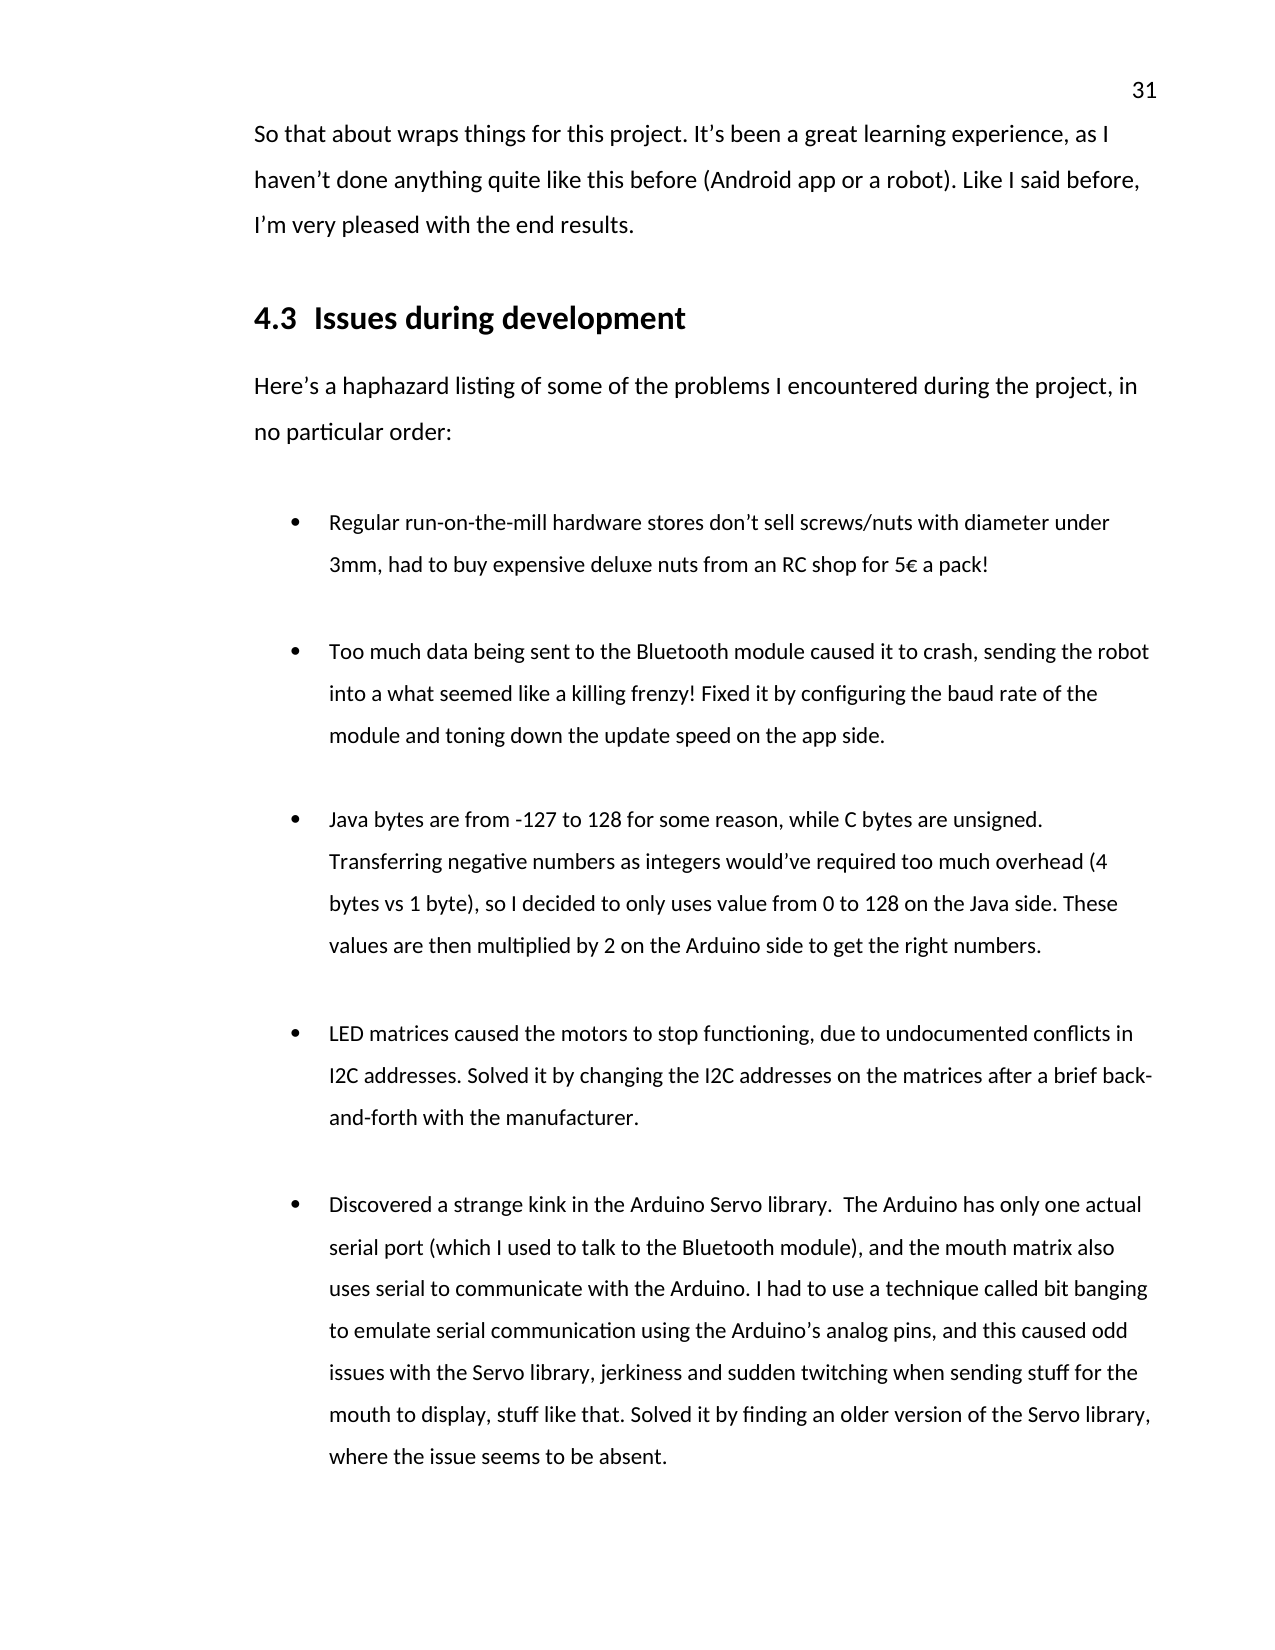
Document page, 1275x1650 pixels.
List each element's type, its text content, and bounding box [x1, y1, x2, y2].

list Discovered a strange kink in the Arduino Servo library. The Arduino has only one actual serial port (which I used to talk to the Bluetooth module), and the mouth matrix also uses serial to communicate with the Arduino. I had to use a technique called bit banging to emulate serial communication using the Arduino’s analog pins, and this caused odd issues with the Servo library, jerkiness and sudden twitching when sending stuff for the mouth to display, stuff like that. Solved it by finding an older version of the Servo library, where the issue seems to be absent. [291, 1191, 1157, 1471]
list Regular run-on-the-mill hardware stores don’t sell screws/nuts with diameter under 3mm, had to buy expensive deluxe nuts from an RC shop for 5€ a pack! [291, 508, 1157, 578]
list Too much data being sent to the Bluetooth module caused it to crash, sending the robot into a what seemed like a killing frenzy! Fixed it by configuring the baud rate of the module and toning down the update speed on the app side. [291, 637, 1157, 749]
subtitle Issues during development [254, 297, 1157, 338]
text Here’s a haphazard listing of some of the problems I encountered during the project, in no particular order: [254, 371, 1157, 447]
list Java bytes are from -127 to 128 for some reason, while C bytes are unsigned. Transferring negative numbers as integers would’ve required too much overhead (4 bytes vs 1 byte), so I decided to only uses value from 0 to 128 on the Java side. These values are then multiplied by 2 on the Arduino side to get the right numbers. [291, 805, 1157, 959]
text So that about wraps things for this project. It’s been a great learning experience, as I haven’t done anything quite like this before (Android app or a robot). Like I said before, I’m very pleased with the end results. [254, 118, 1157, 240]
list LED matrices caused the motors to stop functioning, due to undocumented conflicts in I2C addresses. Solved it by changing the I2C addresses on the matrices after a brief back-and-forth with the manufacturer. [291, 1019, 1157, 1131]
